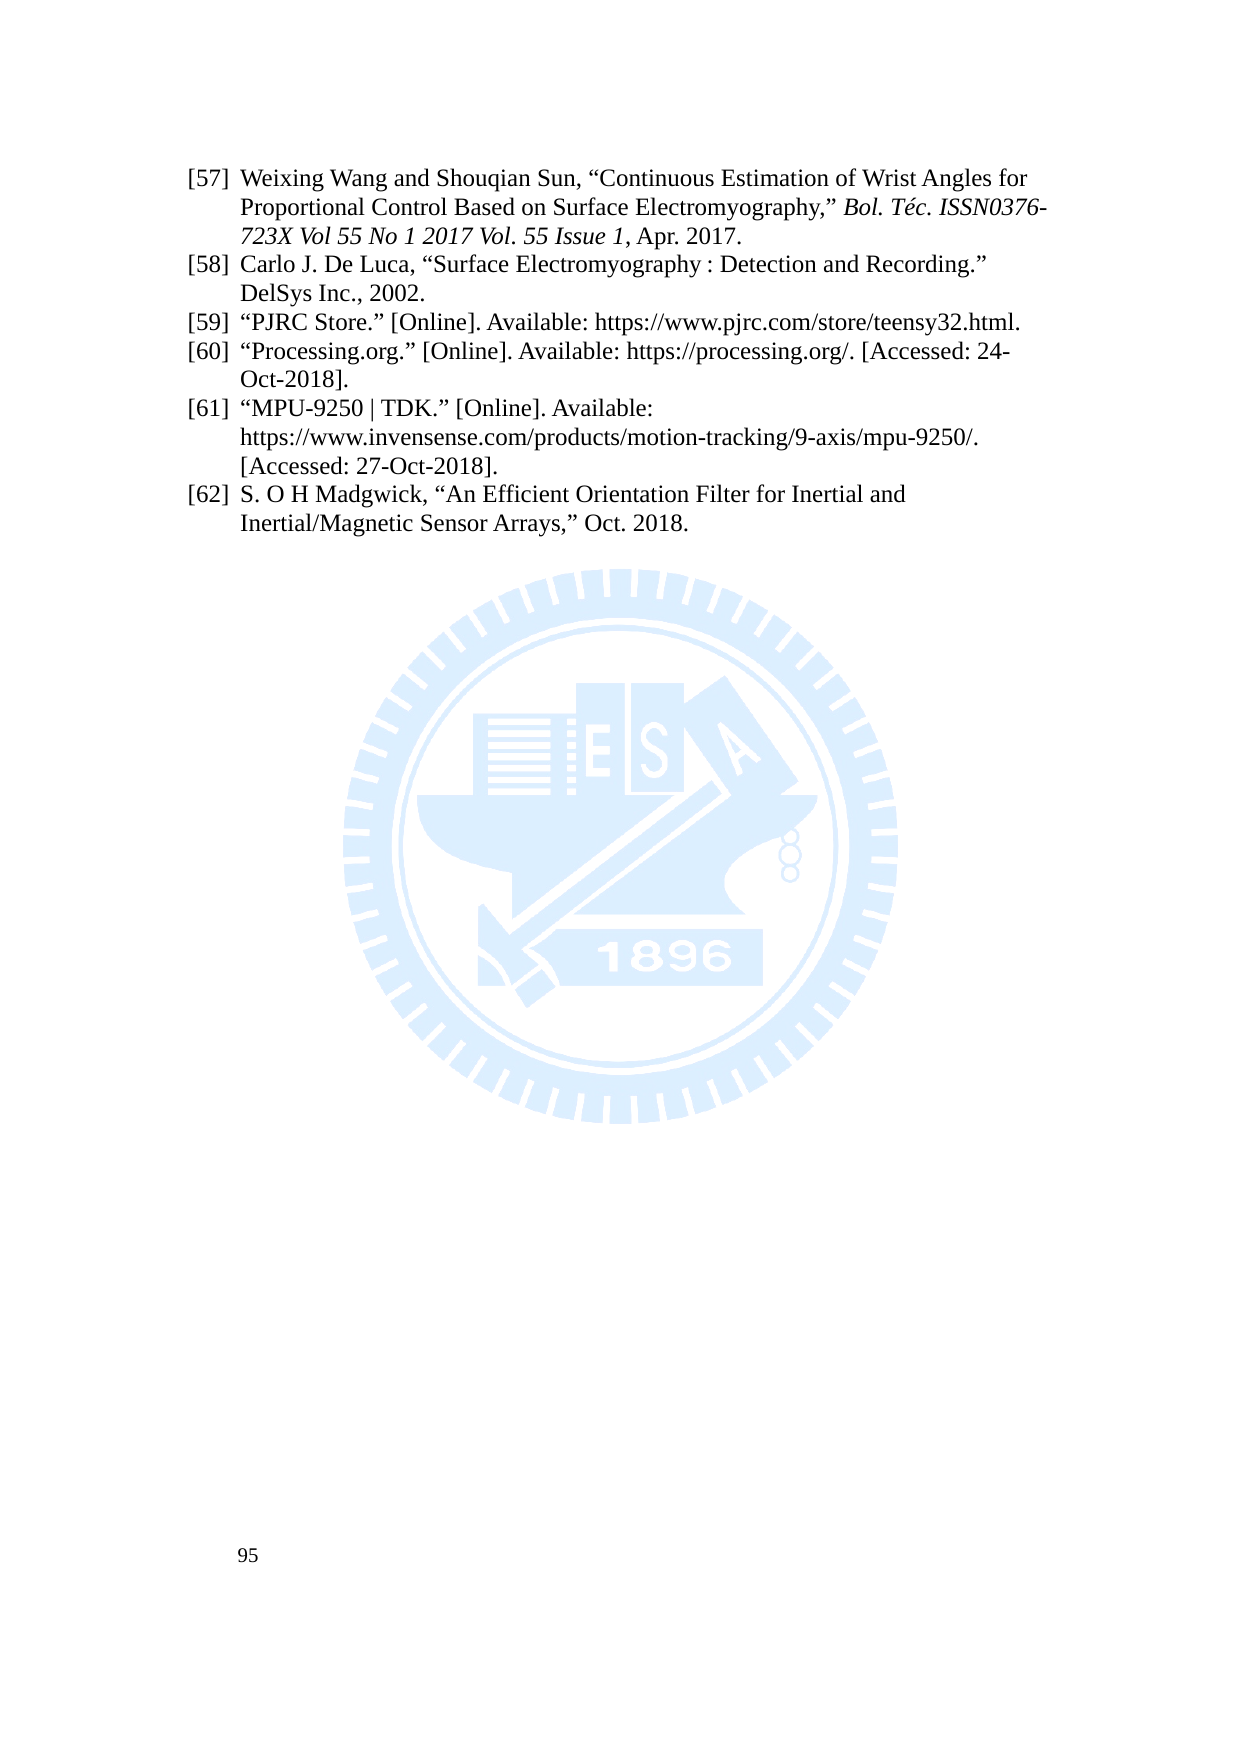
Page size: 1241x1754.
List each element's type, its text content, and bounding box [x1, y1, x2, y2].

text [61] “MPU-9250 | TDK.” [Online]. Available: https://www.invensense.com/products/motion-tracking/9-axis/mpu-9250/. [Accessed: 27-Oct-2018]. [187, 393, 1053, 479]
text [60] “Processing.org.” [Online]. Available: https://processing.org/. [Accessed: 24-Oct-2018]. [187, 336, 1053, 393]
text [57] Weixing Wang and Shouqian Sun, “Continuous Estimation of Wrist Angles for Proportional Control Based on Surface Electromyography,” Bol. Téc. ISSN0376-723X Vol 55 No 1 2017 Vol. 55 Issue 1, Apr. 2017. [187, 163, 1053, 249]
text [62] S. O H Madgwick, “An Efficient Orientation Filter for Inertial and Inertial/Magnetic Sensor Arrays,” Oct. 2018. [187, 479, 1053, 537]
text [58] Carlo J. De Luca, “Surface Electromyography : Detection and Recording.” DelSys Inc., 2002. [187, 249, 1053, 307]
text [59] “PJRC Store.” [Online]. Available: https://www.pjrc.com/store/teensy32.html. [187, 307, 1053, 336]
